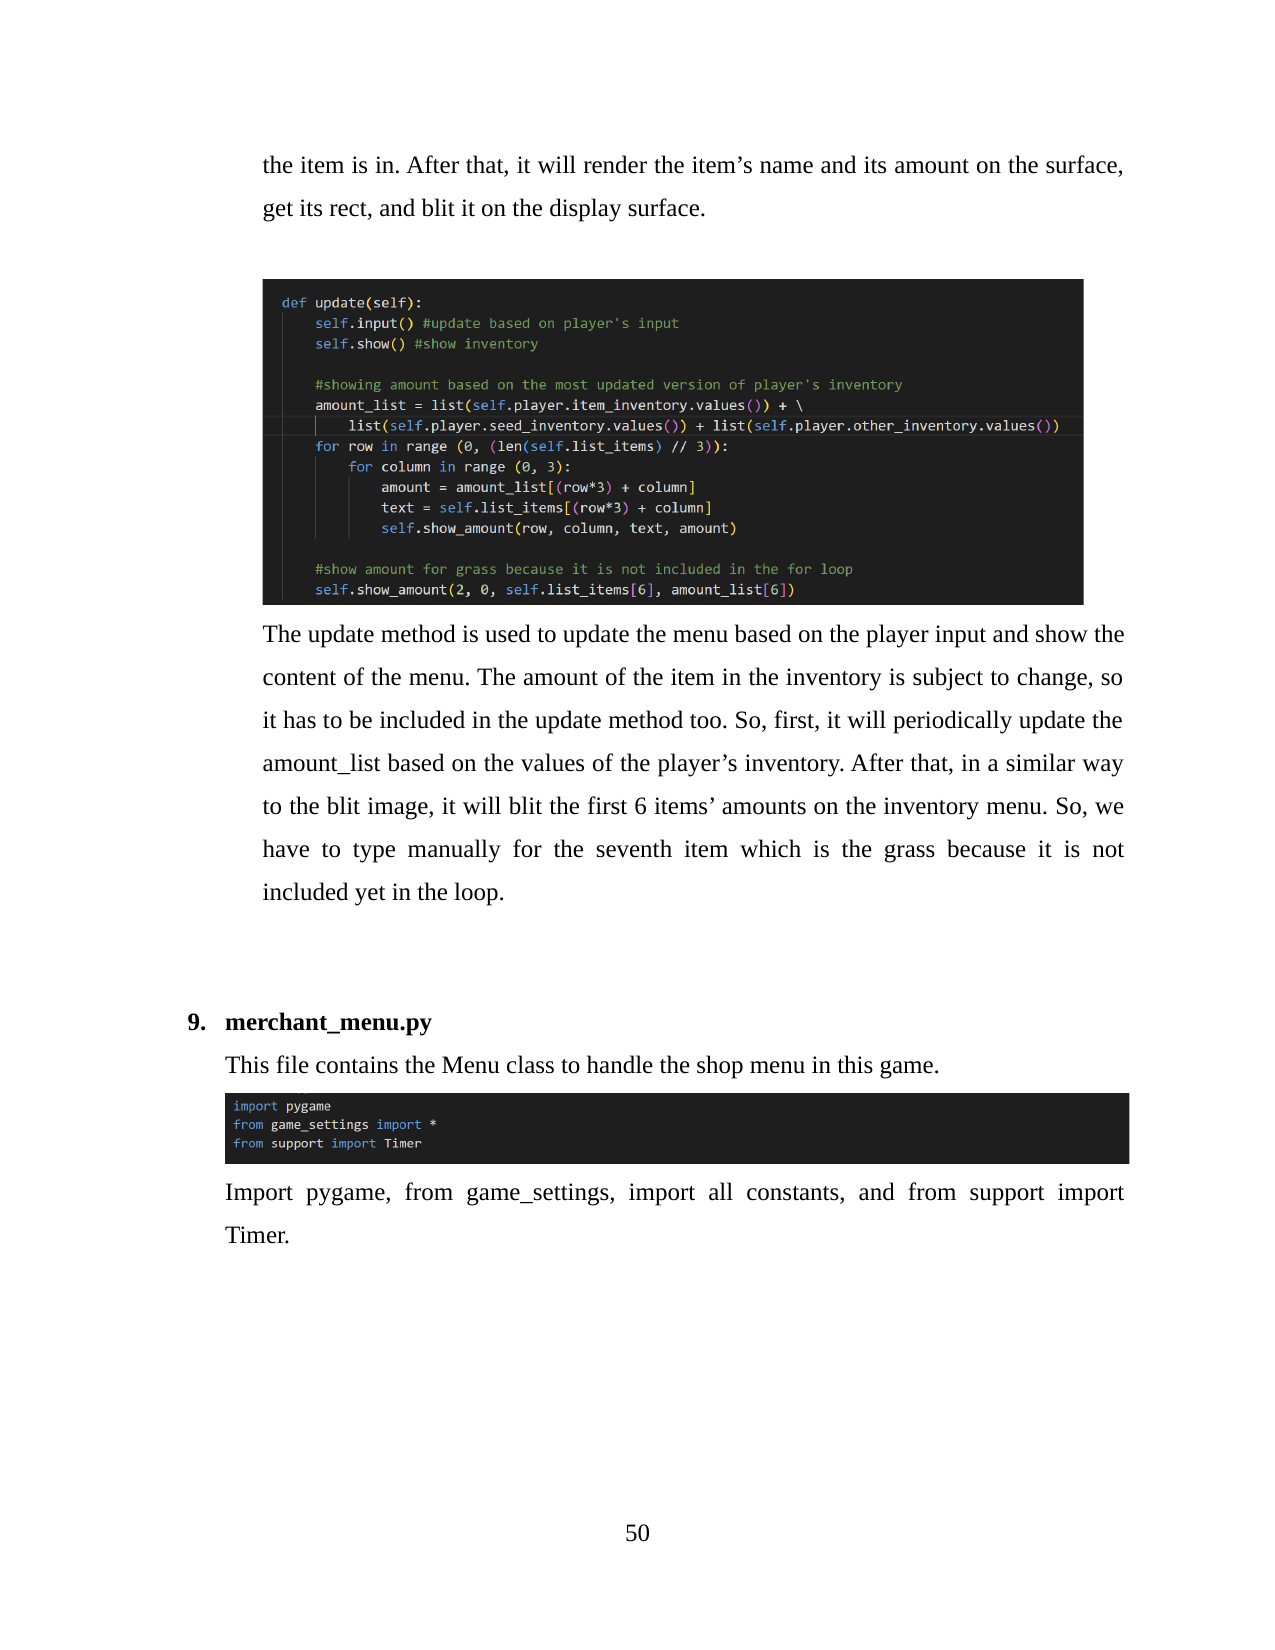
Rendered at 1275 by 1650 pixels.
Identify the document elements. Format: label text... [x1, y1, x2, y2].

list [262, 150, 1125, 222]
list The update method is used to update the menu based on the player input and show the content of the menu. The amount of the item in the inventory is subject to change, so it has to be included in the update method too. So, first, it will periodically update the amount_list based on the values of the player’s inventory. After that, in a similar way to the blit image, it will blit the first 6 items’ amounts on the inventory menu. So, we have to type manually for the seventh item which is the grass because it is not included yet in the loop. [262, 619, 1125, 906]
list merchant_menu.py [187, 1007, 1125, 1036]
picture [262, 279, 1084, 605]
picture [225, 1093, 1130, 1164]
list This file contains the Menu class to handle the shop menu in this game. [225, 1050, 1125, 1079]
list Import pygame, from game_settings, import all constants, and from support import Timer. [225, 1177, 1125, 1249]
